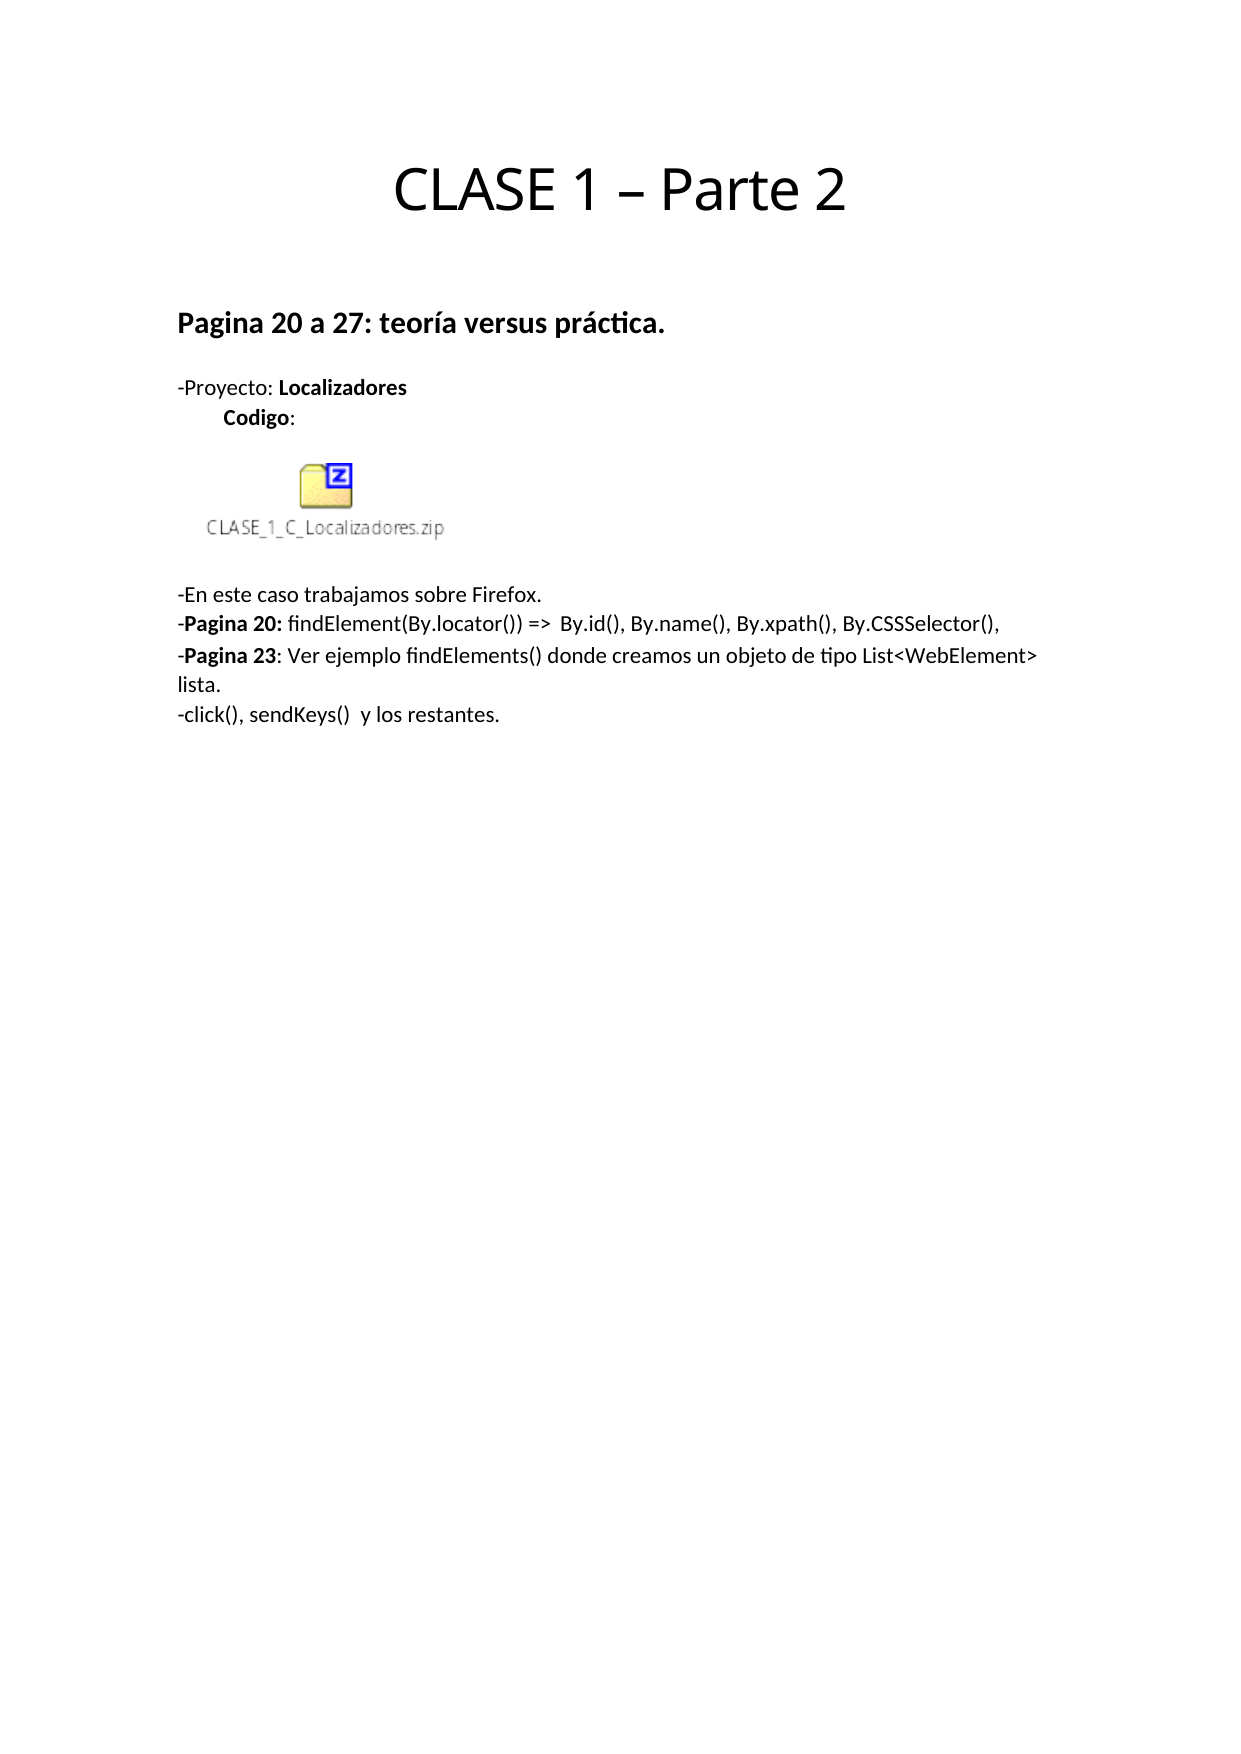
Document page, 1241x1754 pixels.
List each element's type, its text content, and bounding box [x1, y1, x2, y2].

text -En este caso trabajamos sobre Firefox. [177, 580, 1063, 608]
title CLASE 1 – Parte 2 [177, 148, 1063, 227]
text -Pagina 20: findElement(By.locator()) => By.id(), By.name(), By.xpath(), By.CSSSelector(), [177, 609, 1063, 638]
text Codigo: [177, 403, 1063, 431]
text -Pagina 23: Ver ejemplo findElements() donde creamos un objeto de tipo List<WebElement> lista. [177, 641, 1063, 699]
text -click(), sendKeys() y los restantes. [177, 701, 1063, 728]
text -Proyecto: Localizadores [177, 373, 1063, 402]
text Pagina 20 a 27: teoría versus práctica. [177, 303, 1063, 341]
